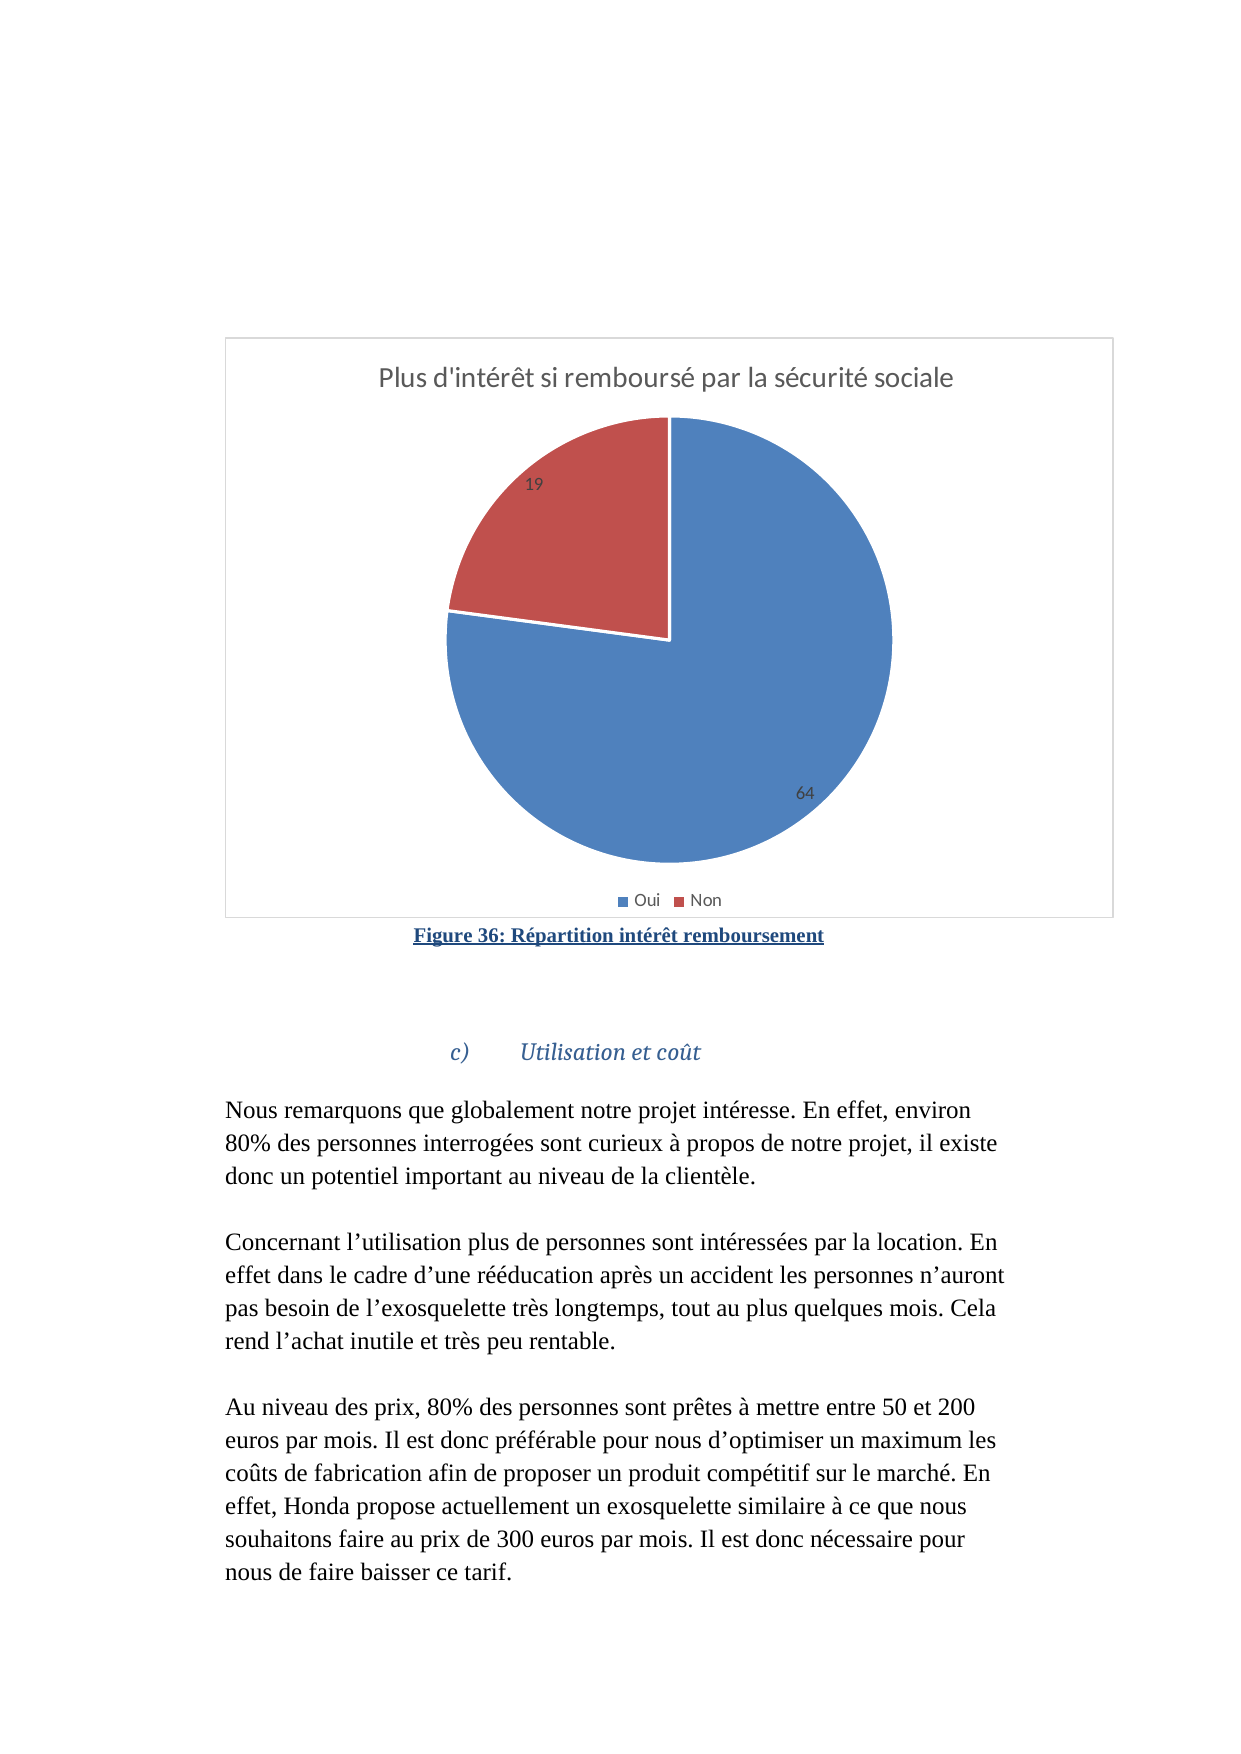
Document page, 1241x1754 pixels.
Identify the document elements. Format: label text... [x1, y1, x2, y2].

text Figure 36: Répartition intérêt remboursement [225, 922, 1012, 947]
text Concernant l’utilisation plus de personnes sont intéressées par la location. En effet dans le cadre d’une rééducation après un accident les personnes n’auront pas besoin de l’exosquelette très longtemps, tout au plus quelques mois. Cela rend l’achat inutile et très peu rentable. [225, 1227, 1012, 1355]
text Nous remarquons que globalement notre projet intéresse. En effet, environ 80% des personnes interrogées sont curieux à propos de notre projet, il existe donc un potentiel important au niveau de la clientèle. [225, 1095, 1012, 1190]
text Au niveau des prix, 80% des personnes sont prêtes à mettre entre 50 et 200 euros par mois. Il est donc préférable pour nous d’optimiser un maximum les coûts de fabrication afin de proposer un produit compétitif sur le marché. En effet, Honda propose actuellement un exosquelette similaire à ce que nous souhaitons faire au prix de 300 euros par mois. Il est donc nécessaire pour nous de faire baisser ce tarif. [225, 1392, 1012, 1586]
subtitle Utilisation et coût [450, 1038, 1012, 1066]
